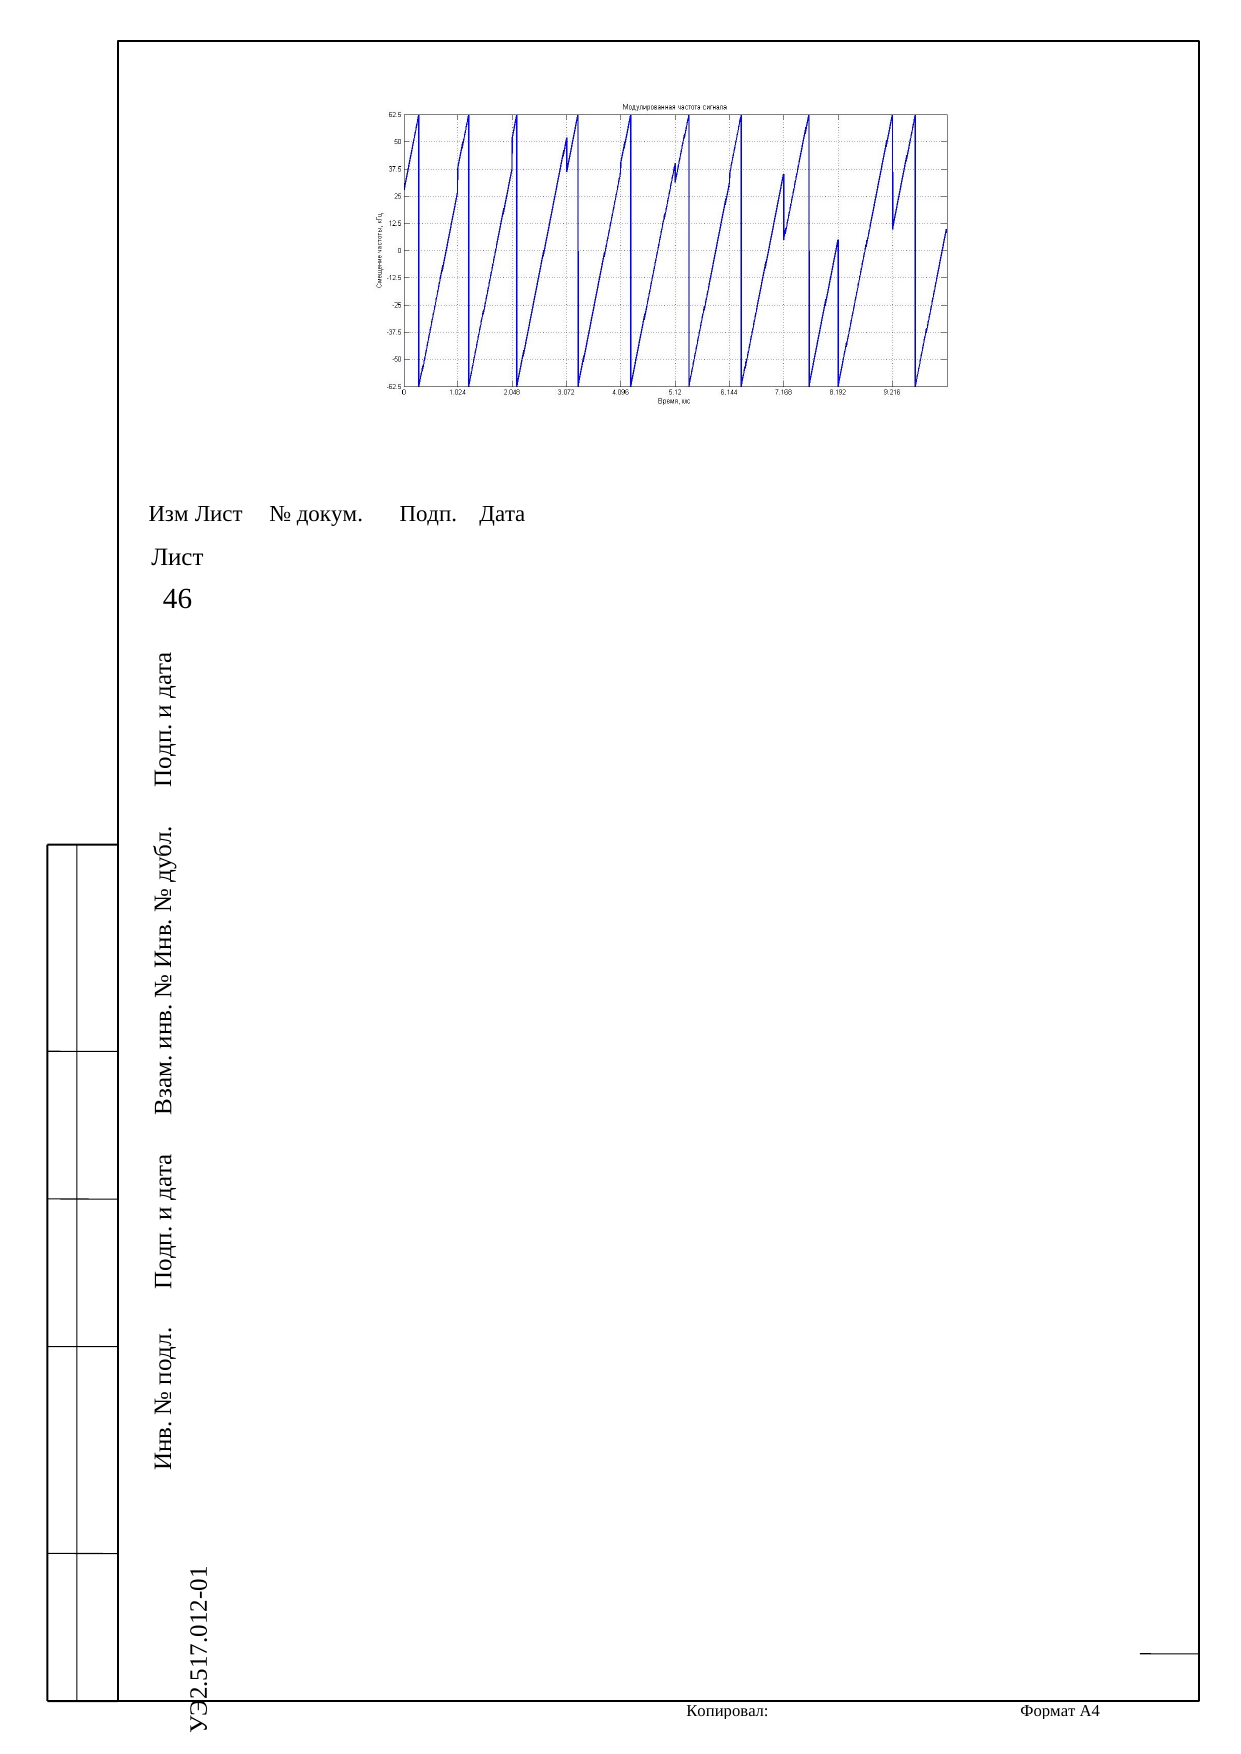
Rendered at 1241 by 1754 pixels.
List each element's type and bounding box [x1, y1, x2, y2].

picture [362, 88, 967, 422]
